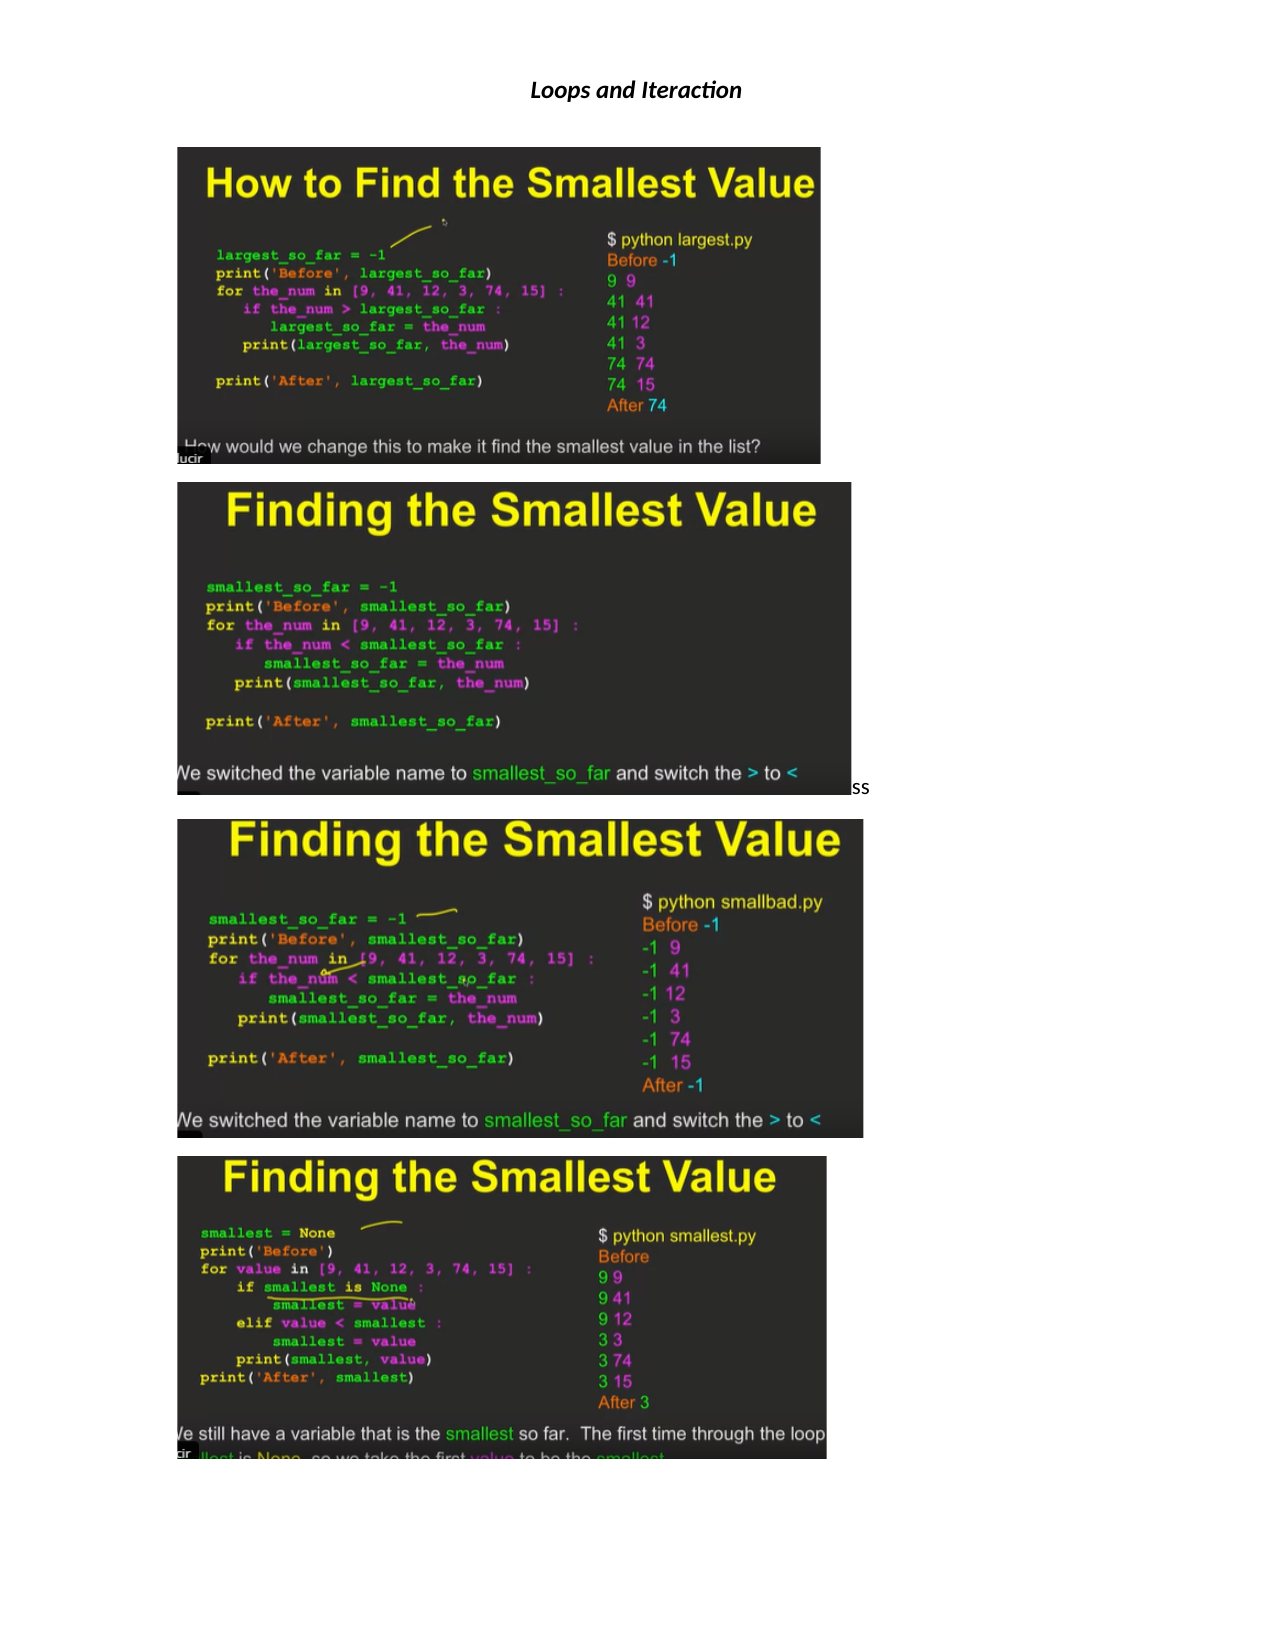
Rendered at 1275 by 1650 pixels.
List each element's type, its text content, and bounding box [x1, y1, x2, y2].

picture [177, 819, 864, 1138]
picture [177, 147, 821, 464]
picture [177, 482, 852, 795]
picture [177, 1156, 827, 1459]
